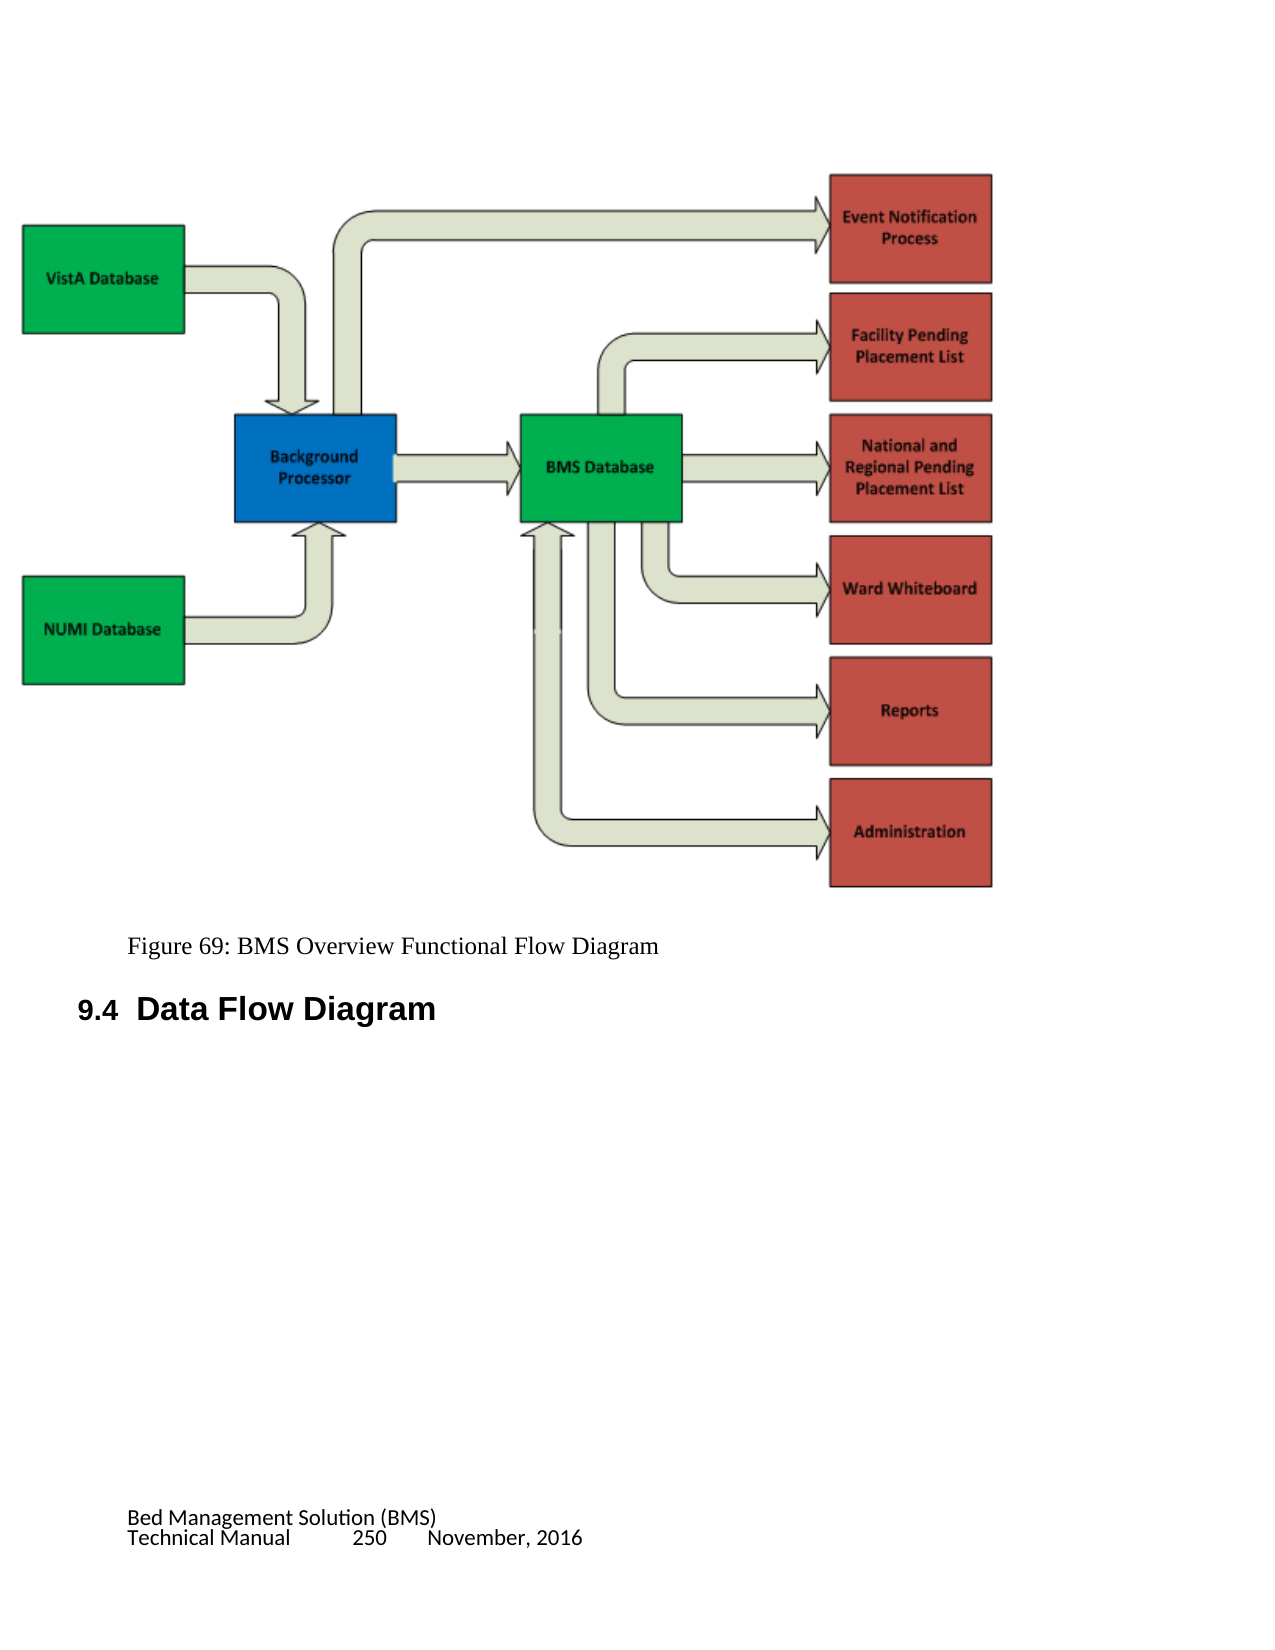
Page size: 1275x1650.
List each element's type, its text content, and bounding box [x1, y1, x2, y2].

text Figure : BMS Overview Functional Flow Diagram [127, 931, 1148, 960]
text 9.4 Data Flow Diagram [77, 989, 1148, 1028]
picture [20, 172, 996, 891]
